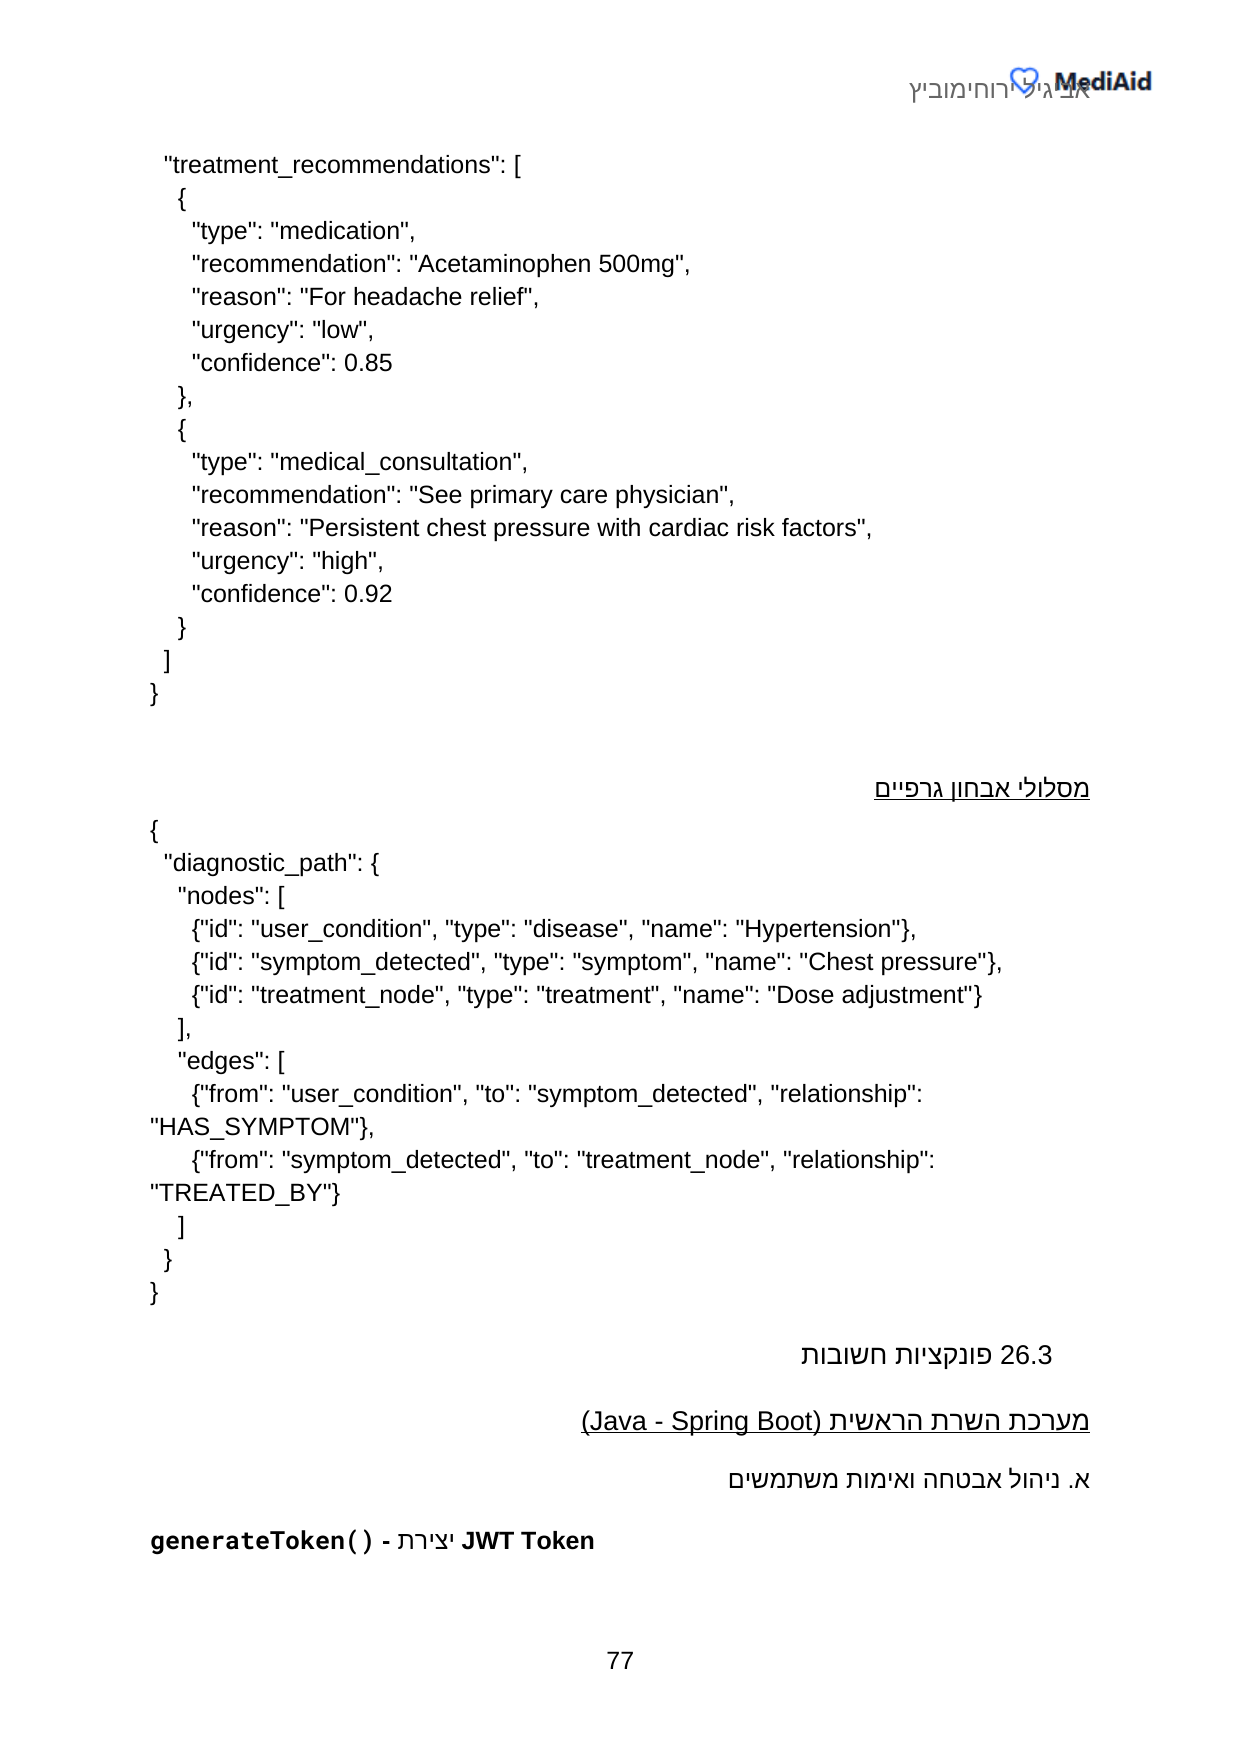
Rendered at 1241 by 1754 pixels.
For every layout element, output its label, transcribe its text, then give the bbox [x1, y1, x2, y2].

text "type": "medical_consultation", [150, 447, 1090, 476]
text { [150, 815, 1090, 844]
text "urgency": "low", [150, 315, 1090, 344]
text ] [150, 1211, 1090, 1240]
text {"id": "user_condition", "type": "disease", "name": "Hypertension"}, [150, 914, 1090, 943]
text "treatment_recommendations": [ [150, 150, 1090, 179]
text } [150, 678, 1090, 707]
text } [150, 612, 1090, 641]
text "reason": "Persistent chest pressure with cardiac risk factors", [150, 513, 1090, 542]
text {"from": "user_condition", "to": "symptom_detected", "relationship": "HAS_SYMPTOM"}, [150, 1079, 1090, 1141]
text generateToken() - יצירת JWT Token [150, 1523, 1090, 1556]
text מערכת השרת הראשית (Java - Spring Boot) [150, 1404, 1090, 1436]
text "reason": "For headache relief", [150, 282, 1090, 311]
text {"id": "treatment_node", "type": "treatment", "name": "Dose adjustment"} [150, 980, 1090, 1009]
text א. ניהול אבטחה ואימות משתמשים [150, 1465, 1090, 1494]
text {"from": "symptom_detected", "to": "treatment_node", "relationship": "TREATED_BY"} [150, 1145, 1090, 1207]
text "urgency": "high", [150, 546, 1090, 575]
text "diagnostic_path": { [150, 848, 1090, 877]
text "nodes": [ [150, 881, 1090, 910]
picture [998, 46, 1192, 100]
text "confidence": 0.92 [150, 579, 1090, 608]
text "type": "medication", [150, 216, 1090, 245]
text } [150, 1277, 1090, 1306]
text { [150, 183, 1090, 212]
text ], [150, 1013, 1090, 1042]
text {"id": "symptom_detected", "type": "symptom", "name": "Chest pressure"}, [150, 947, 1090, 976]
text ] [150, 645, 1090, 674]
text }, [150, 381, 1090, 410]
subtitle 26.3 פונקציות חשובות [150, 1339, 1053, 1371]
text "recommendation": "Acetaminophen 500mg", [150, 249, 1090, 278]
text "edges": [ [150, 1046, 1090, 1075]
text { [150, 414, 1090, 443]
text "confidence": 0.85 [150, 348, 1090, 377]
text "recommendation": "See primary care physician", [150, 480, 1090, 509]
text } [150, 1244, 1090, 1273]
text מסלולי אבחון גרפיים [150, 773, 1090, 802]
